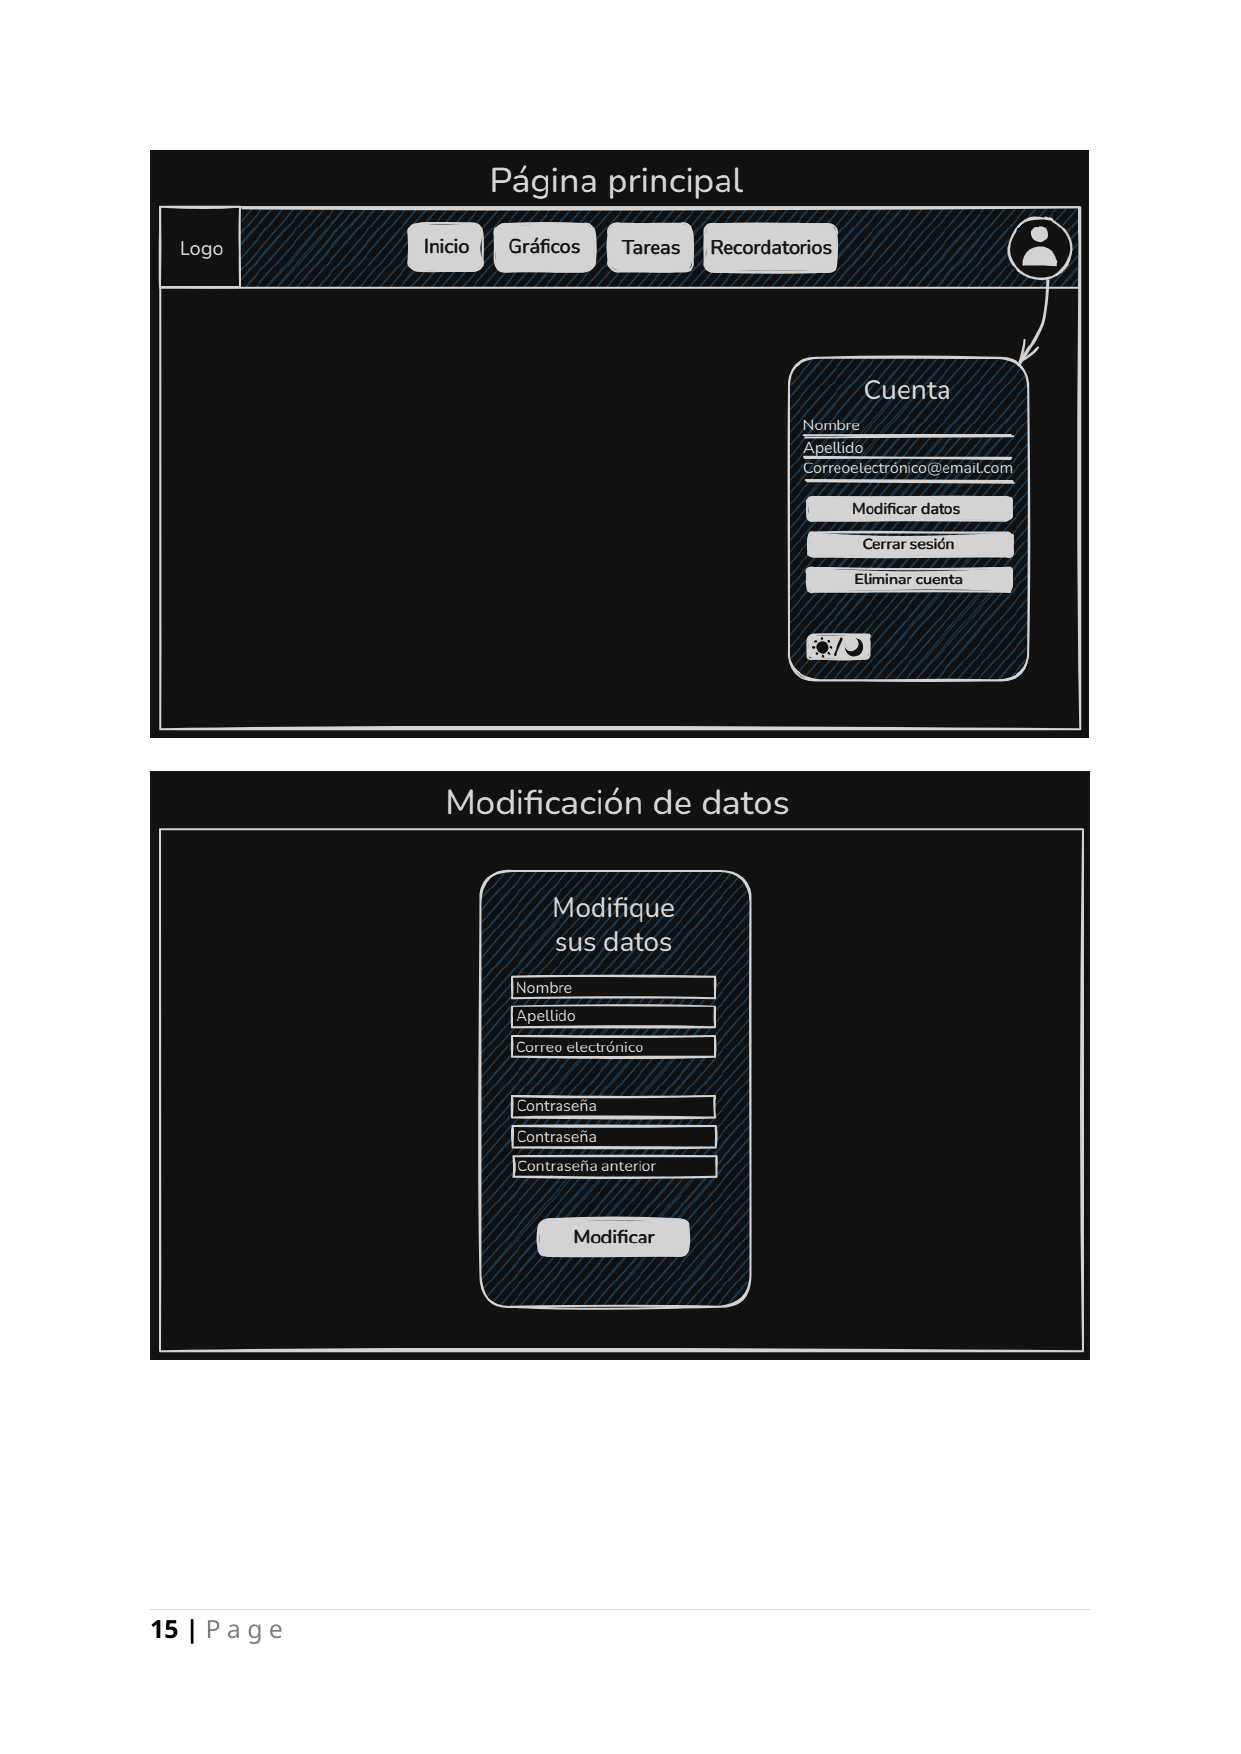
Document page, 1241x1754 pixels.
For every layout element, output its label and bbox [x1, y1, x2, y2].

picture [150, 771, 1090, 1360]
picture [150, 150, 1089, 738]
